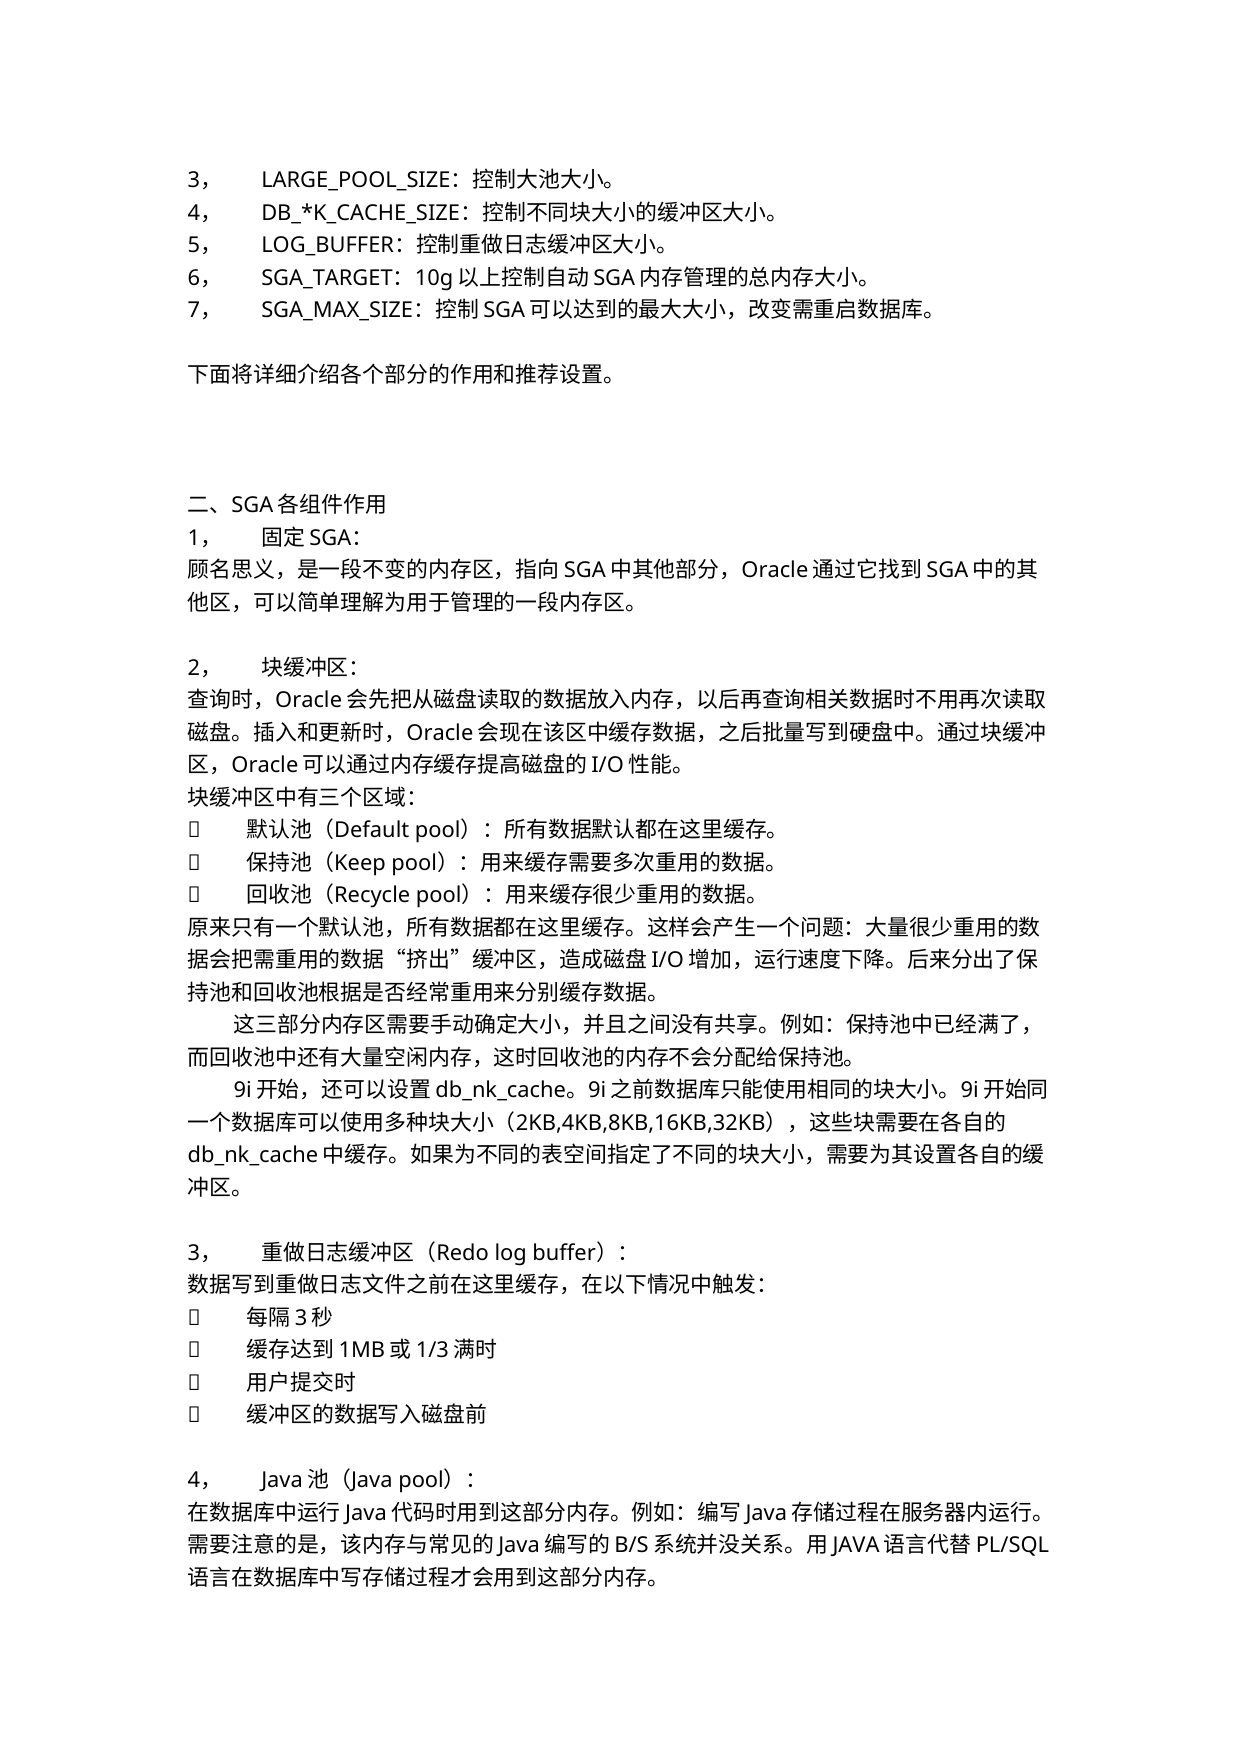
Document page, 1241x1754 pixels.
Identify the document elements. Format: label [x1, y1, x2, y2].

text [187, 162, 1053, 1592]
